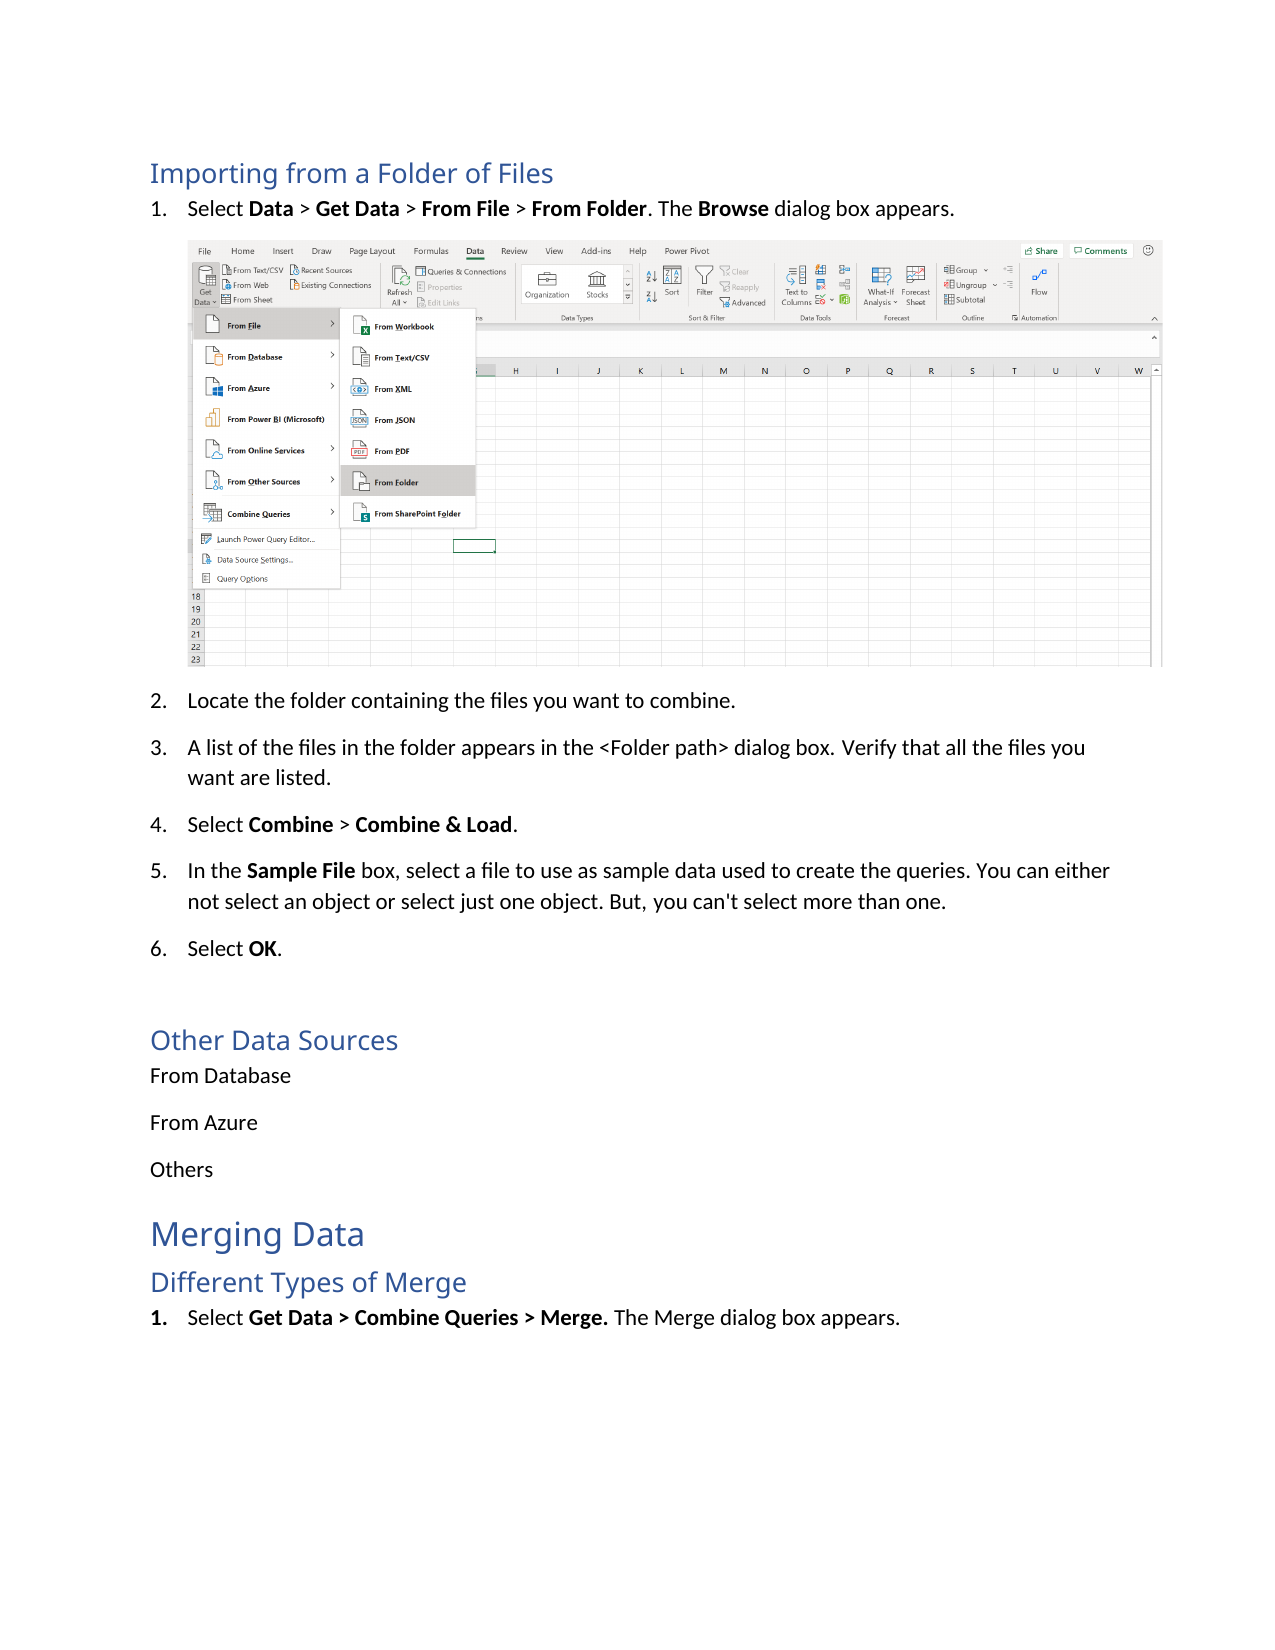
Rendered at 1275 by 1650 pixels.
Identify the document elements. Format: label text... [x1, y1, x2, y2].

subtitle Other Data Sources [150, 1022, 1125, 1058]
list Select Data > Get Data > From File > From Folder. The Browse dialog box appears. [150, 194, 1125, 222]
text Others [150, 1155, 1125, 1183]
subtitle Different Types of Merge [150, 1263, 1125, 1300]
list Select Combine > Combine & Load. [150, 810, 1125, 838]
subtitle Merging Data [150, 1210, 1125, 1256]
list In the Sample File box, select a file to use as sample data used to create the queries. You can either not select an object or select just one object. But, you can't select more than one. [150, 857, 1125, 915]
picture [187, 240, 1163, 667]
list Select Get Data > Combine Queries > Merge. The Merge dialog box appears. [150, 1303, 1125, 1331]
list Locate the folder containing the files you want to combine. [150, 686, 1125, 714]
list Select OK. [150, 934, 1125, 962]
text From Database [150, 1061, 1125, 1089]
subtitle Importing from a Folder of Files [150, 154, 1125, 191]
list A list of the files in the folder appears in the <Folder path> dialog box. Verify that all the files you want are listed. [150, 733, 1125, 791]
text From Azure [150, 1108, 1125, 1136]
